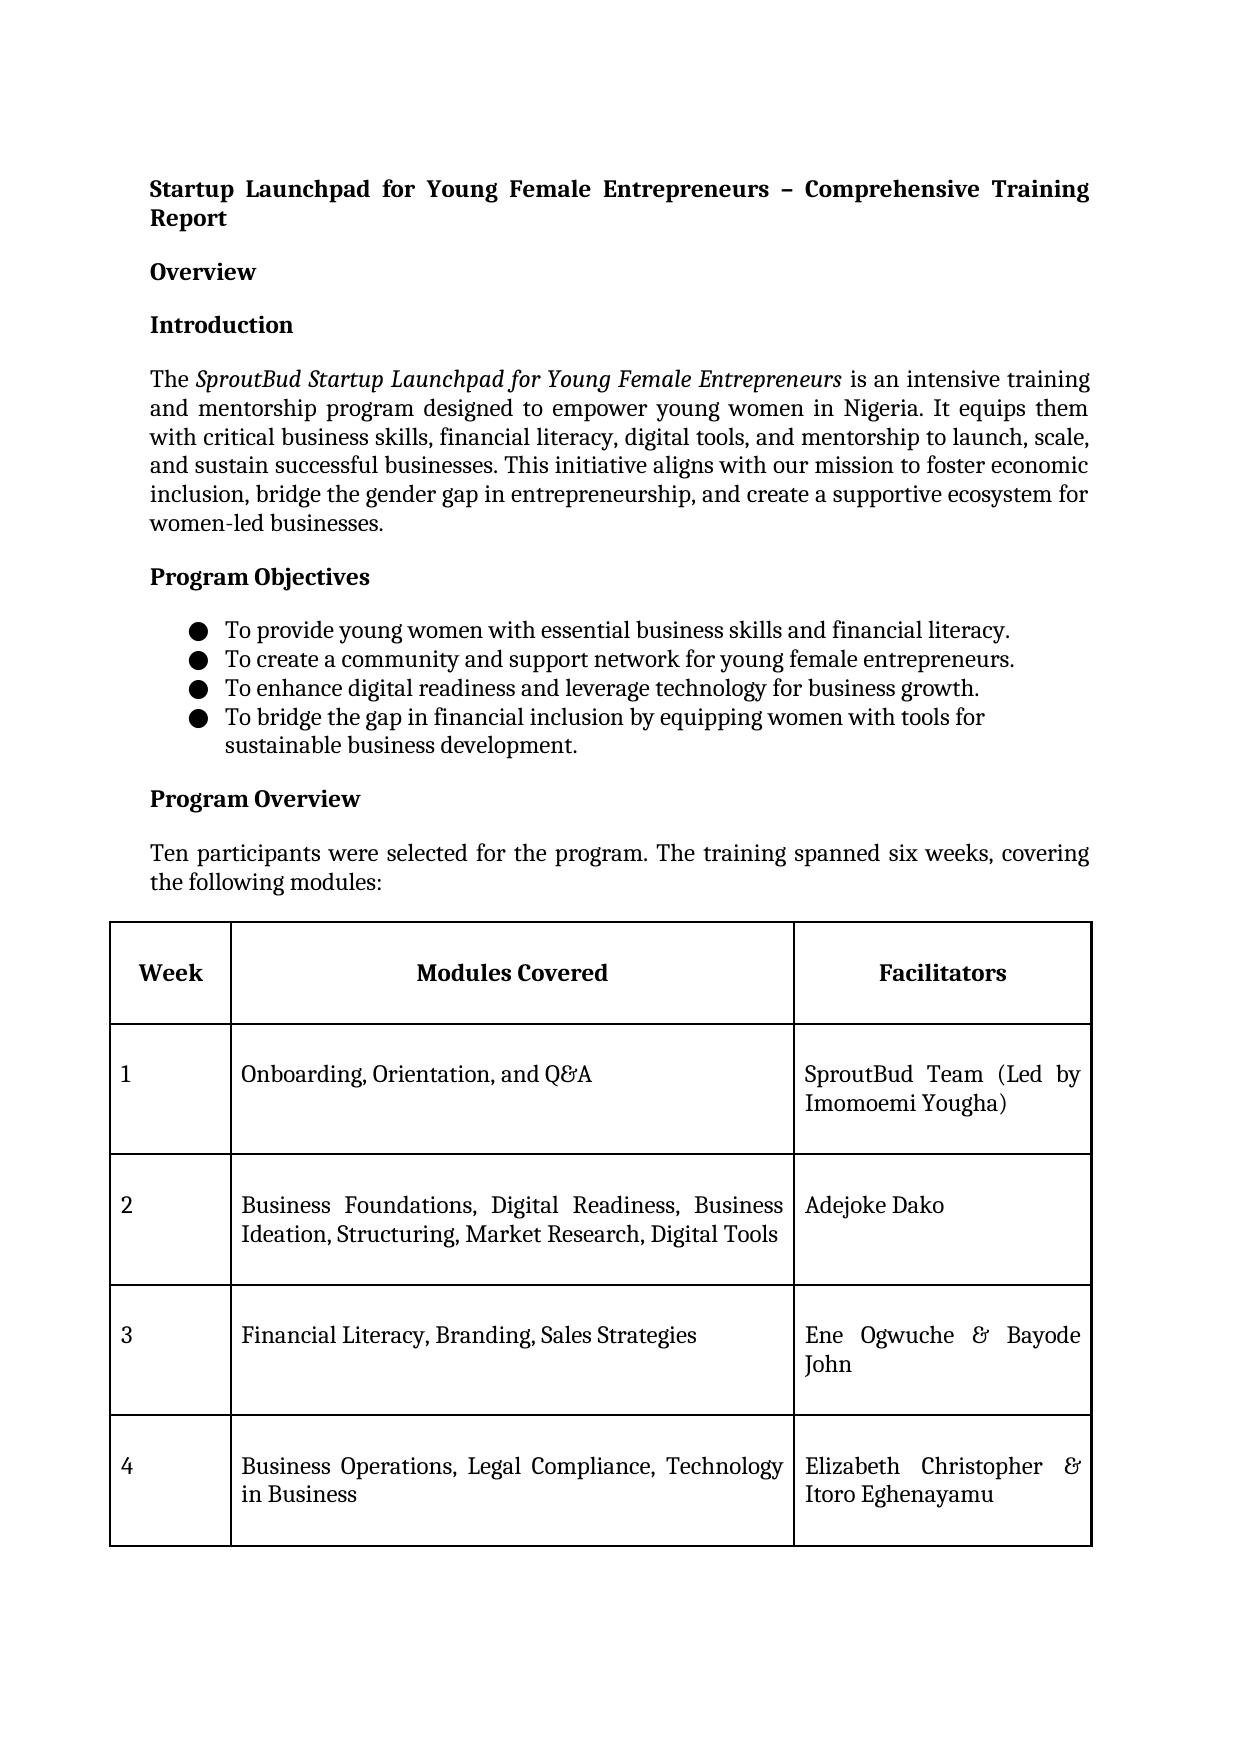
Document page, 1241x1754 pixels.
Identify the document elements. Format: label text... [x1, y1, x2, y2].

list To provide young women with essential business skills and financial literacy. [187, 616, 1090, 645]
table_cell Financial Literacy, Branding, Sales Strategies [232, 1286, 793, 1414]
table_header Week [111, 923, 230, 1023]
text Startup Launchpad for Young Female Entrepreneurs – Comprehensive Training Report [150, 175, 1090, 232]
table_cell Business Operations, Legal Compliance, Technology in Business [232, 1416, 793, 1544]
table_cell Elizabeth Christopher & Itoro Eghenayamu [795, 1416, 1090, 1544]
list To create a community and support network for young female entrepreneurs. [187, 645, 1090, 674]
table_cell SproutBud Team (Led by Imomoemi Yougha) [795, 1025, 1090, 1153]
list To bridge the gap in financial inclusion by equipping women with tools for sustainable business development. [187, 702, 1090, 760]
table_cell 4 [111, 1416, 230, 1544]
table_cell Onboarding, Orientation, and Q&A [232, 1025, 793, 1153]
table_cell 1 [111, 1025, 230, 1153]
table_cell 3 [111, 1286, 230, 1414]
table_cell 2 [111, 1155, 230, 1284]
text The SproutBud Startup Launchpad for Young Female Entrepreneurs is an intensive training and mentorship program designed to empower young women in Nigeria. It equips them with critical business skills, financial literacy, digital tools, and mentorship to launch, scale, and sustain successful businesses. This initiative aligns with our mission to foster economic inclusion, bridge the gender gap in entrepreneurship, and create a supportive ecosystem for women-led businesses. [150, 365, 1090, 537]
text Overview [150, 257, 1090, 286]
table_header Facilitators [795, 923, 1090, 1023]
table_header Modules Covered [232, 923, 793, 1023]
text Ten participants were selected for the program. The training spanned six weeks, covering the following modules: [150, 839, 1090, 896]
text Introduction [150, 311, 1090, 340]
text Program Overview [150, 785, 1090, 814]
table_cell Adejoke Dako [795, 1155, 1090, 1284]
table_cell Business Foundations, Digital Readiness, Business Ideation, Structuring, Market Research, Digital Tools [232, 1155, 793, 1284]
list To enhance digital readiness and leverage technology for business growth. [187, 674, 1090, 702]
table_cell Ene Ogwuche & Bayode John [795, 1286, 1090, 1414]
text Program Objectives [150, 562, 1090, 591]
